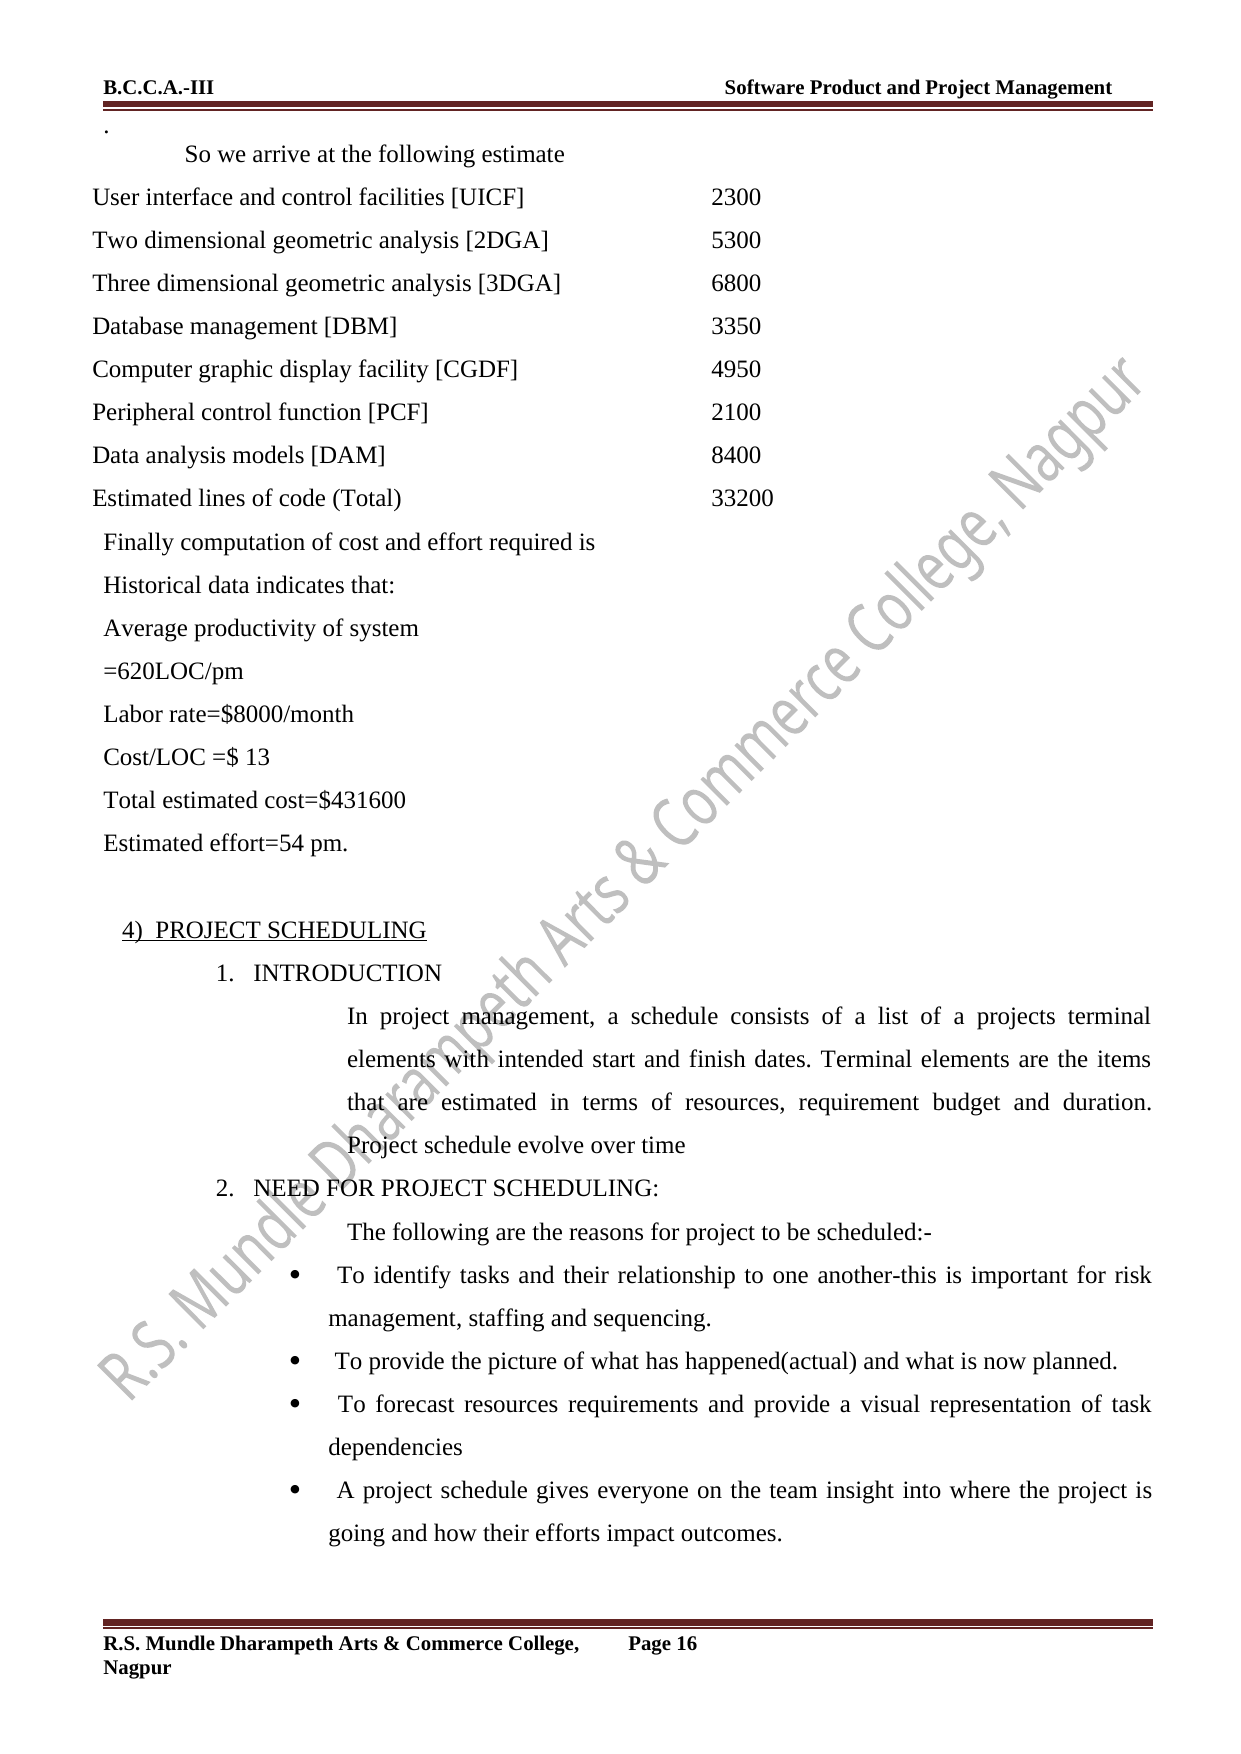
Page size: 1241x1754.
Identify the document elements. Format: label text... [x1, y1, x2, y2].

list A project schedule gives everyone on the team insight into where the project is going and how their efforts impact outcomes. [291, 1475, 1153, 1547]
table_cell 33200 [700, 484, 936, 527]
table_cell 2100 [700, 398, 936, 441]
text 4) PROJECT SCHEDULING [103, 915, 1153, 943]
text So we arrive at the following estimate [103, 139, 1153, 168]
table_header 2300 [700, 183, 936, 225]
text Estimated effort=54 pm. [103, 828, 1153, 857]
table_cell Three dimensional geometric analysis [3DGA] [81, 269, 700, 311]
table_cell 4950 [700, 355, 936, 397]
list NEED FOR PROJECT SCHEDULING: [216, 1173, 1153, 1202]
text Labor rate=$8000/month [103, 699, 1153, 728]
text Cost/LOC =$ 13 [103, 742, 1153, 771]
table_cell Peripheral control function [PCF] [81, 398, 700, 441]
table_cell Computer graphic display facility [CGDF] [81, 355, 700, 397]
list INTRODUCTION [216, 958, 1153, 987]
text Historical data indicates that: [103, 570, 1153, 598]
text Total estimated cost=$431600 [103, 785, 1153, 814]
table_header User interface and control facilities [UICF] [81, 183, 700, 225]
table_cell Two dimensional geometric analysis [2DGA] [81, 225, 700, 268]
table_cell 6800 [700, 269, 936, 311]
table_cell 3350 [700, 311, 936, 354]
text In project management, a schedule consists of a list of a projects terminal elements with intended start and finish dates. Terminal elements are the items that are estimated in terms of resources, requirement budget and duration. Project schedule evolve over time [347, 1001, 1153, 1159]
list The following are the reasons for project to be scheduled:- [253, 1217, 1153, 1245]
table_cell Data analysis models [DAM] [81, 441, 700, 483]
list To forecast resources requirements and provide a visual representation of task dependencies [291, 1389, 1153, 1461]
table_cell 8400 [700, 441, 936, 483]
table_cell 5300 [700, 225, 936, 268]
text =620LOC/pm [103, 656, 1153, 685]
table_cell Estimated lines of code (Total) [81, 484, 700, 527]
list To identify tasks and their relationship to one another-this is important for risk management, staffing and sequencing. [291, 1260, 1153, 1332]
text Finally computation of cost and effort required is [103, 527, 1153, 555]
list To provide the picture of what has happened(actual) and what is now planned. [291, 1346, 1153, 1375]
table_cell Database management [DBM] [81, 311, 700, 354]
text Average productivity of system [103, 613, 1153, 642]
